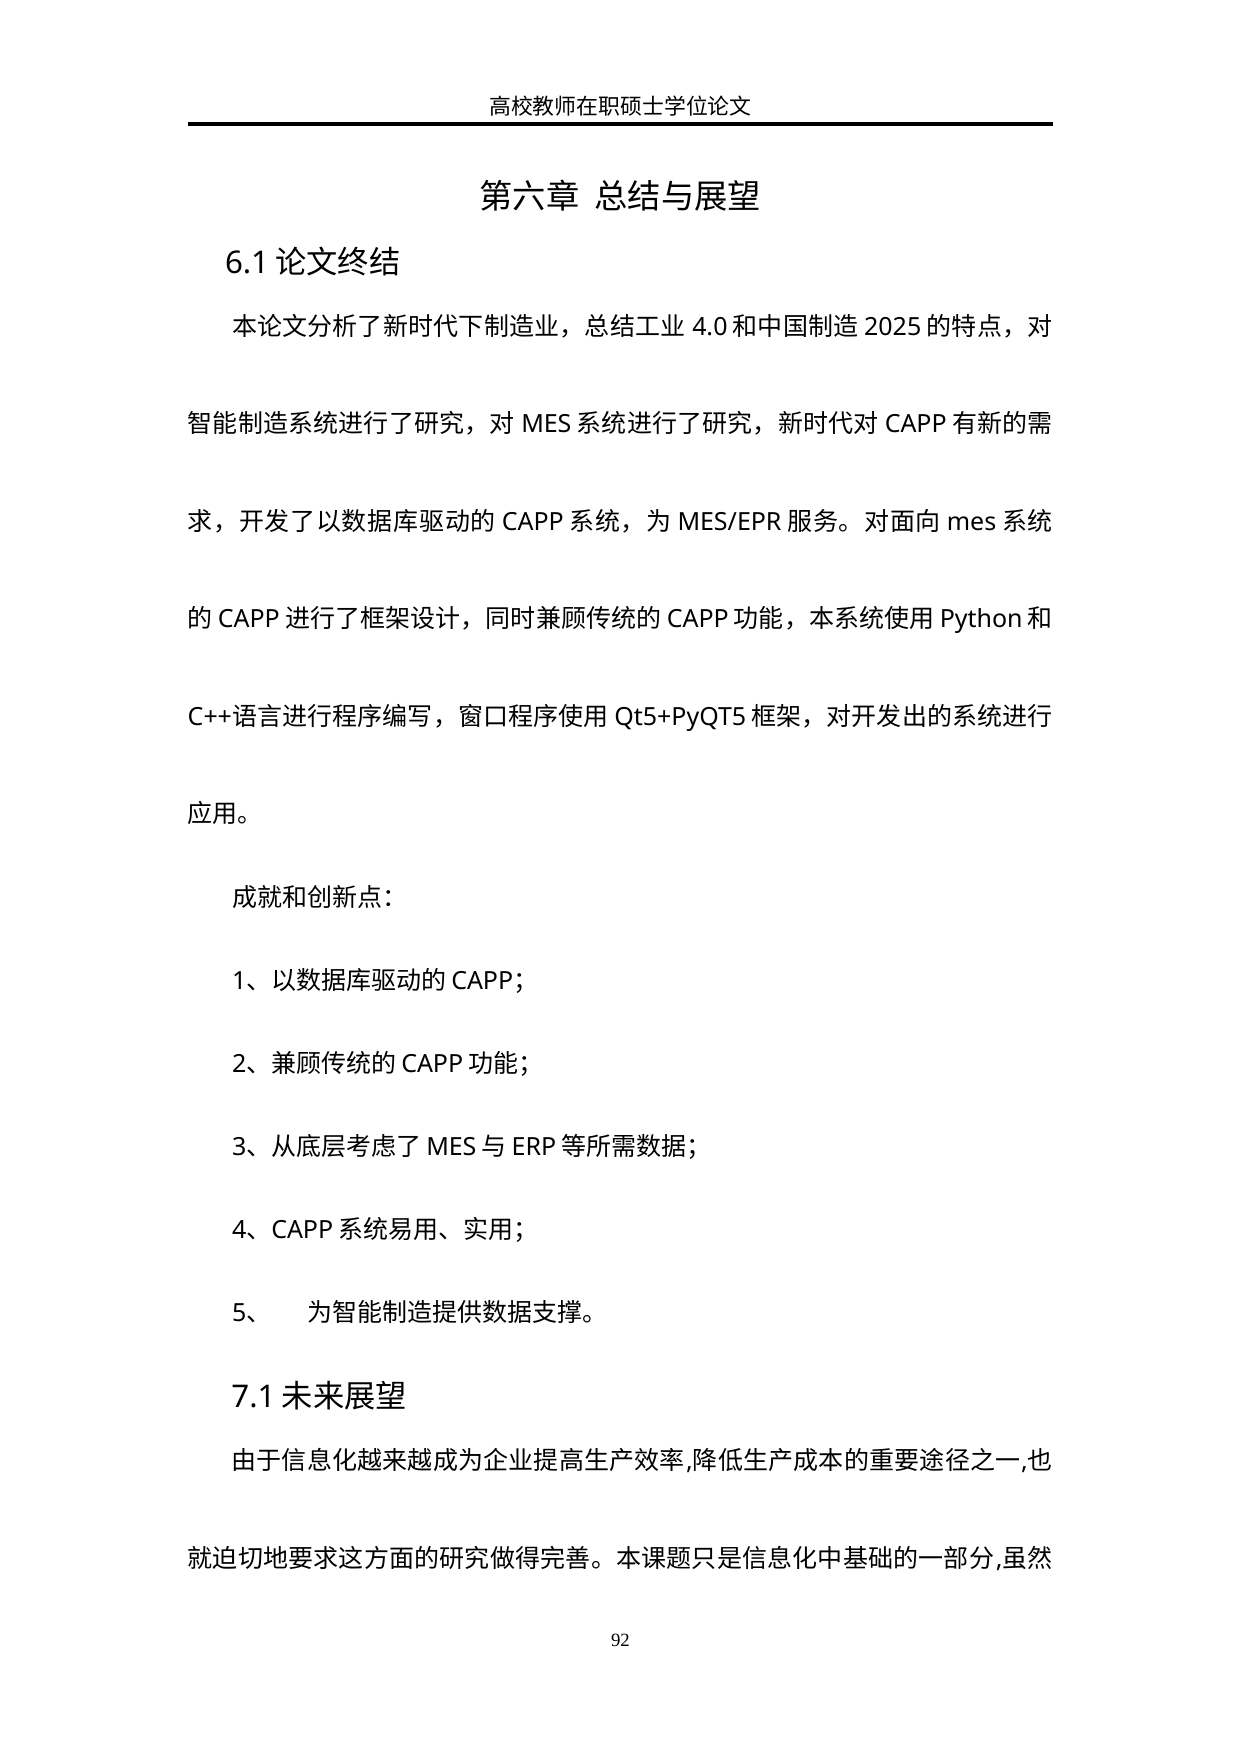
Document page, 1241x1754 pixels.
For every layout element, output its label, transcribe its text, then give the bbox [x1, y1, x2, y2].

text 3、从底层考虑了MES与ERP等所需数据； [187, 1112, 1053, 1177]
text 1、以数据库驱动的CAPP； [187, 946, 1053, 1011]
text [187, 1426, 1053, 1589]
text 4、CAPP系统易用、实用； [187, 1195, 1053, 1260]
list 总结与展望 [187, 162, 1053, 227]
text 本论文分析了新时代下制造业，总结工业4.0和中国制造2025的特点，对智能制造系统进行了研究，对MES系统进行了研究，新时代对CAPP有新的需求，开发了以数据库驱动的CAPP系统，为MES/EPR服务。对面向mes系统的CAPP进行了框架设计，同时兼顾传统的CAPP功能，本系统使用Python和C++语言进行程序编写，窗口程序使用Qt5+PyQT5框架，对开发出的系统进行应用。 [187, 292, 1053, 844]
text 7.1未来展望 [187, 1361, 1053, 1426]
text 成就和创新点： [187, 863, 1053, 928]
text 6.1论文终结 [187, 227, 1053, 292]
list 为智能制造提供数据支撑。 [232, 1278, 1053, 1343]
text 2、兼顾传统的CAPP功能； [187, 1029, 1053, 1094]
